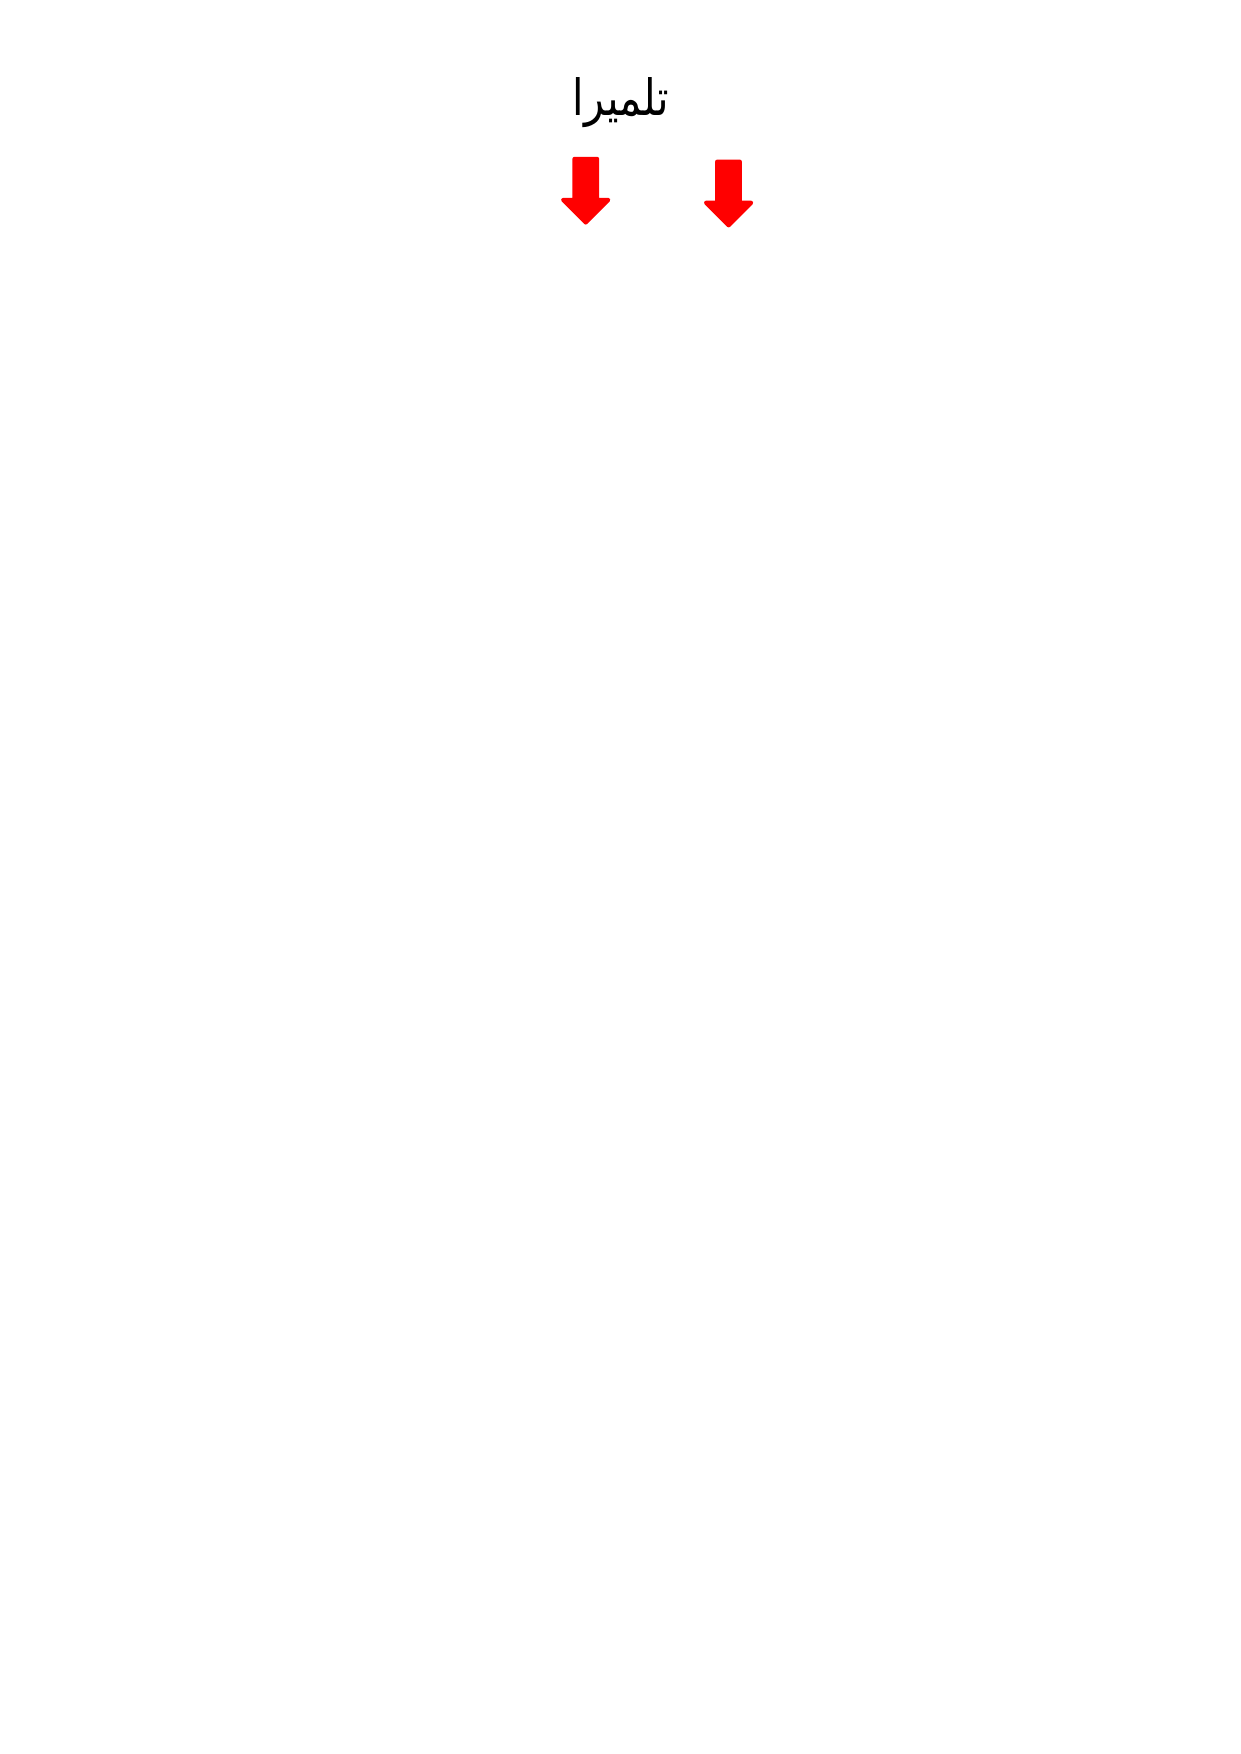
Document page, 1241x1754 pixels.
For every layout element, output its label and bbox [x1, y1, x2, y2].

text [252, 69, 989, 127]
